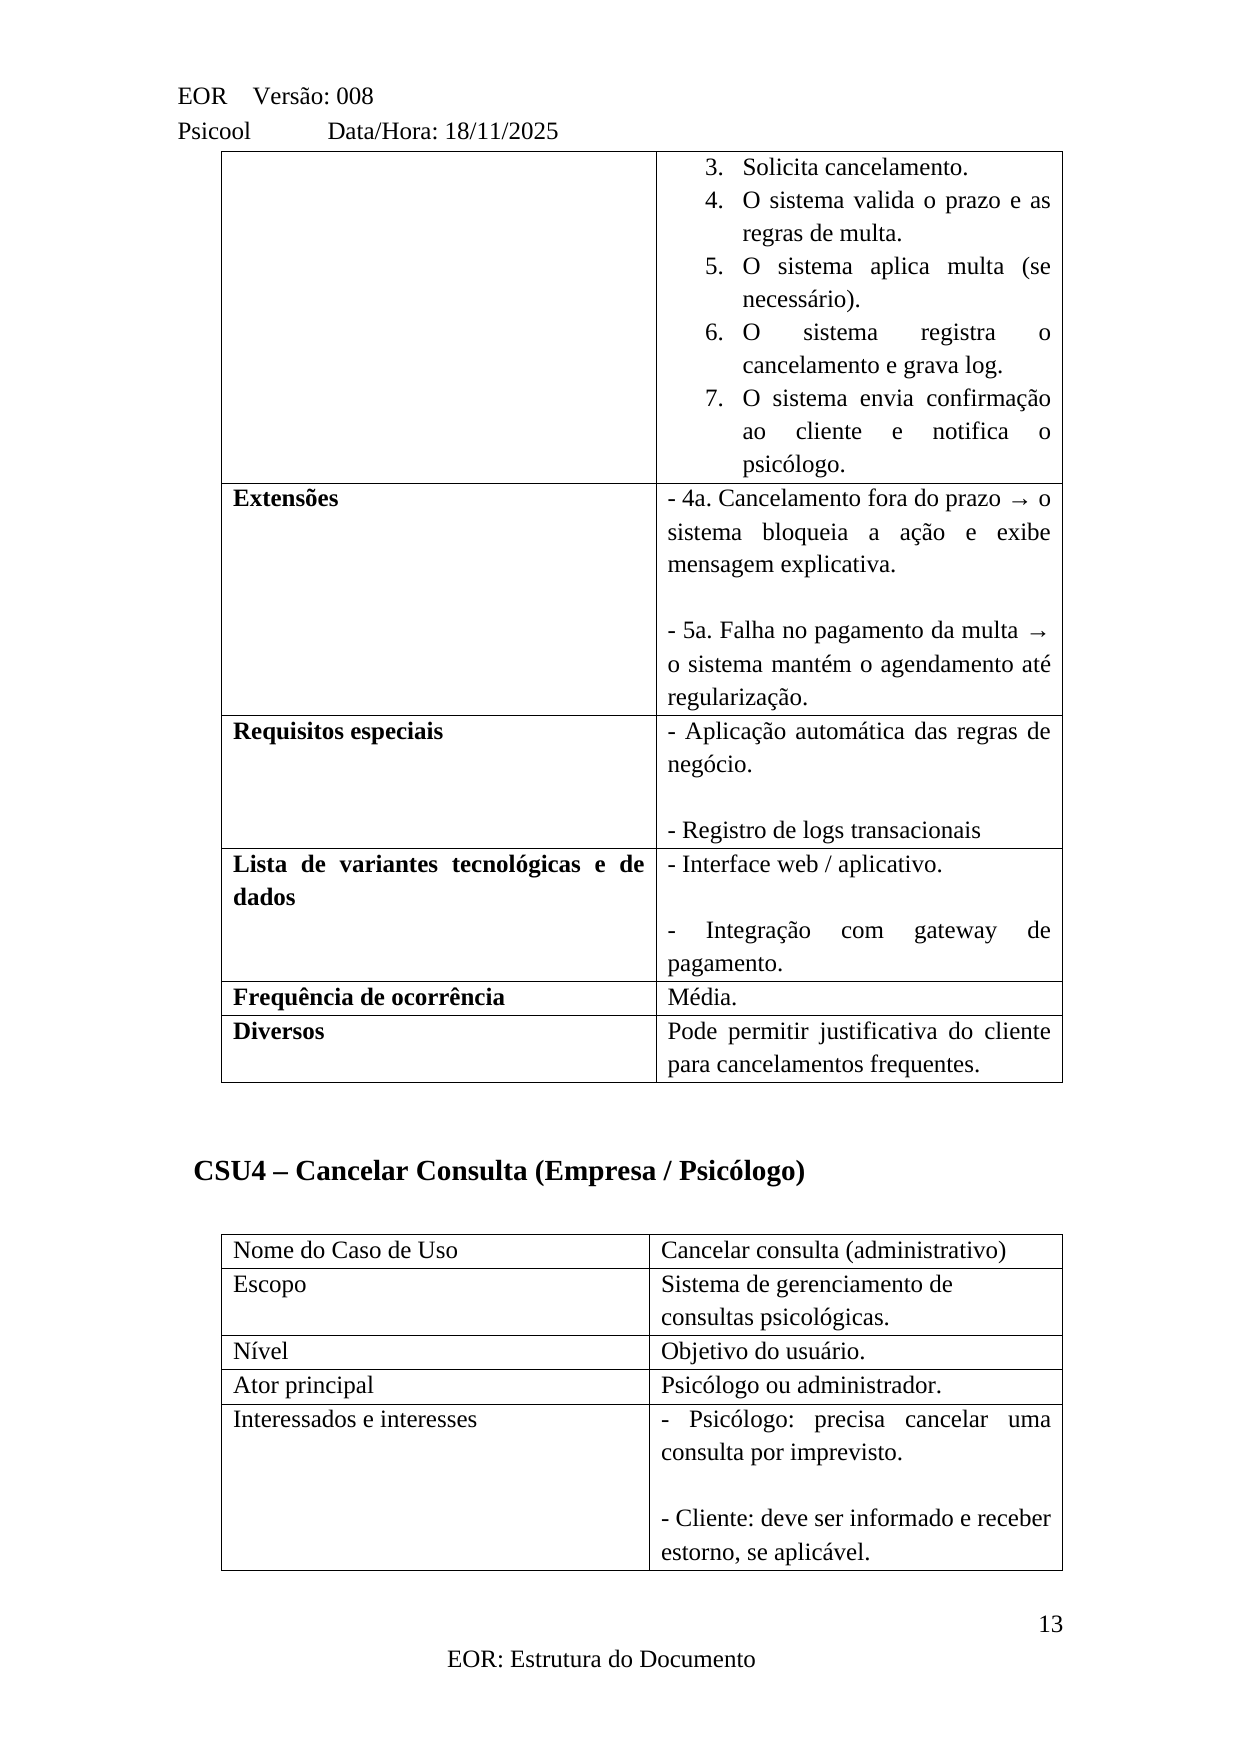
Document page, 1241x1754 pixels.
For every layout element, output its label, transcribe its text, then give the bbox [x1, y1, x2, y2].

table_cell Média. [657, 982, 1062, 1015]
table_cell Requisitos especiais [222, 716, 656, 848]
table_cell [222, 152, 656, 482]
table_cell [222, 1405, 649, 1569]
table_cell Escopo [222, 1269, 649, 1335]
subtitle CSU4 – Cancelar Consulta (Empresa / Psicólogo) [177, 1153, 1063, 1187]
table_cell Nível [222, 1336, 649, 1369]
table_cell - 4a. Cancelamento fora do prazo → o sistema bloqueia a ação e exibe mensagem explicativa. - 5a. Falha no pagamento da multa → o sistema mantém o agendamento até regularização. [657, 484, 1062, 715]
table_cell - Aplicação automática das regras de negócio. - Registro de logs transacionais [657, 716, 1062, 848]
table_cell Pode permitir justificativa do cliente para cancelamentos frequentes. [657, 1016, 1062, 1082]
table_cell - Interface web / aplicativo. - Integração com gateway de pagamento. [657, 849, 1062, 981]
table_cell Diversos [222, 1016, 656, 1082]
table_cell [657, 152, 1062, 482]
table_cell Psicólogo ou administrador. [650, 1370, 1062, 1403]
table_cell Extensões [222, 484, 656, 715]
table_cell Lista de variantes tecnológicas e de dados [222, 849, 656, 981]
table_header Cancelar consulta (administrativo) [650, 1235, 1062, 1268]
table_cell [650, 1405, 1062, 1569]
table_cell Objetivo do usuário. [650, 1336, 1062, 1369]
table_cell Sistema de gerenciamento de consultas psicológicas. [650, 1269, 1062, 1335]
table_cell Frequência de ocorrência [222, 982, 656, 1015]
table_cell Ator principal [222, 1370, 649, 1403]
table_header Nome do Caso de Uso [222, 1235, 649, 1268]
